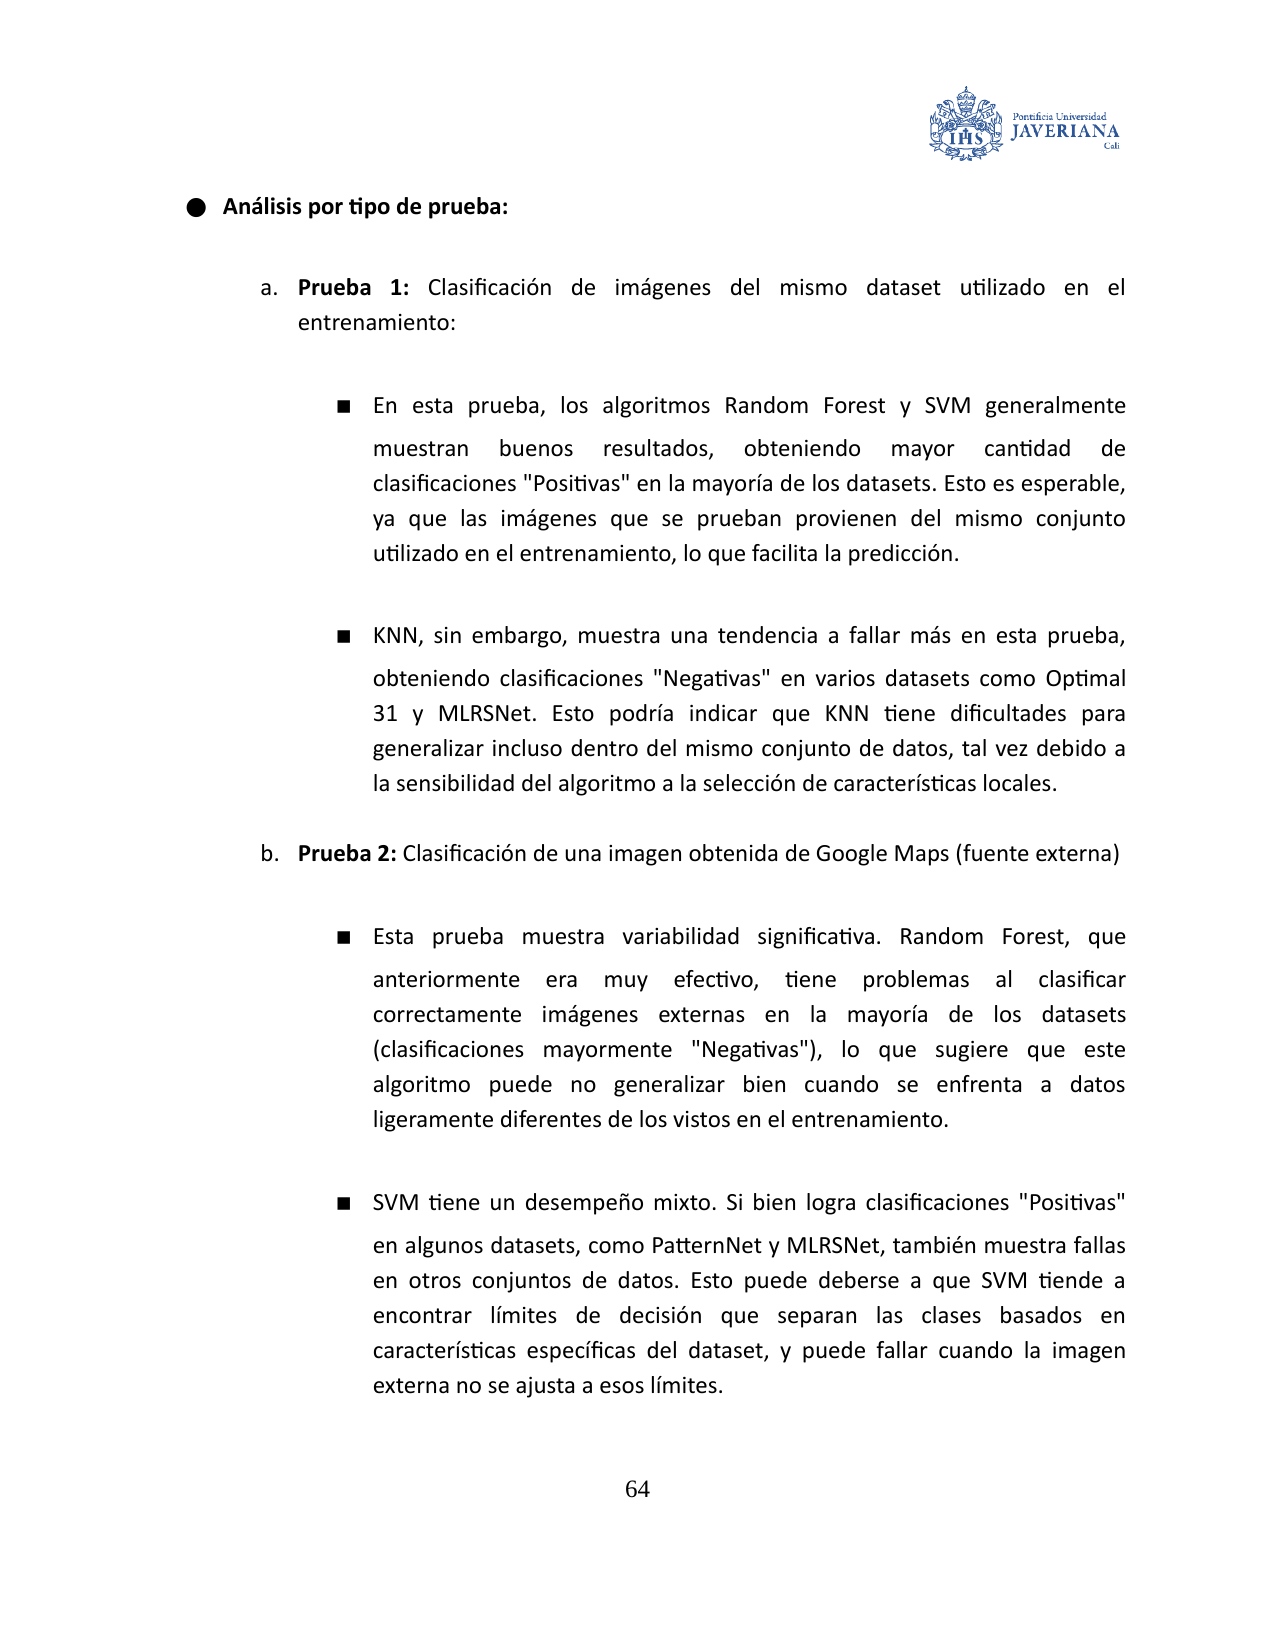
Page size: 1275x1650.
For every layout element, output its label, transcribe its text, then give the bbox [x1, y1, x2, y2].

picture [920, 75, 1128, 172]
list SVM tiene un desempeño mixto. Si bien logra clasificaciones "Positivas" en algunos datasets, como PatternNet y MLRSNet, también muestra fallas en otros conjuntos de datos. Esto puede deberse a que SVM tiende a encontrar límites de decisión que separan las clases basados en características específicas del dataset, y puede fallar cuando la imagen externa no se ajusta a esos límites. [335, 1173, 1127, 1399]
list Análisis por tipo de prueba: [185, 177, 1127, 228]
list Esta prueba muestra variabilidad significativa. Random Forest, que anteriormente era muy efectivo, tiene problemas al clasificar correctamente imágenes externas en la mayoría de los datasets (clasificaciones mayormente "Negativas"), lo que sugiere que este algoritmo puede no generalizar bien cuando se enfrenta a datos ligeramente diferentes de los vistos en el entrenamiento. [335, 907, 1127, 1134]
list En esta prueba, los algoritmos Random Forest y SVM generalmente muestran buenos resultados, obteniendo mayor cantidad de clasificaciones "Positivas" en la mayoría de los datasets. Esto es esperable, ya que las imágenes que se prueban provienen del mismo conjunto utilizado en el entrenamiento, lo que facilita la predicción. [335, 376, 1127, 567]
list Prueba 2: Clasificación de una imagen obtenida de Google Maps (fuente externa) [260, 837, 1127, 868]
list Prueba 1: Clasificación de imágenes del mismo dataset utilizado en el entrenamiento: [260, 271, 1127, 337]
list KNN, sin embargo, muestra una tendencia a fallar más en esta prueba, obteniendo clasificaciones "Negativas" en varios datasets como Optimal 31 y MLRSNet. Esto podría indicar que KNN tiene dificultades para generalizar incluso dentro del mismo conjunto de datos, tal vez debido a la sensibilidad del algoritmo a la selección de características locales. [335, 607, 1127, 798]
